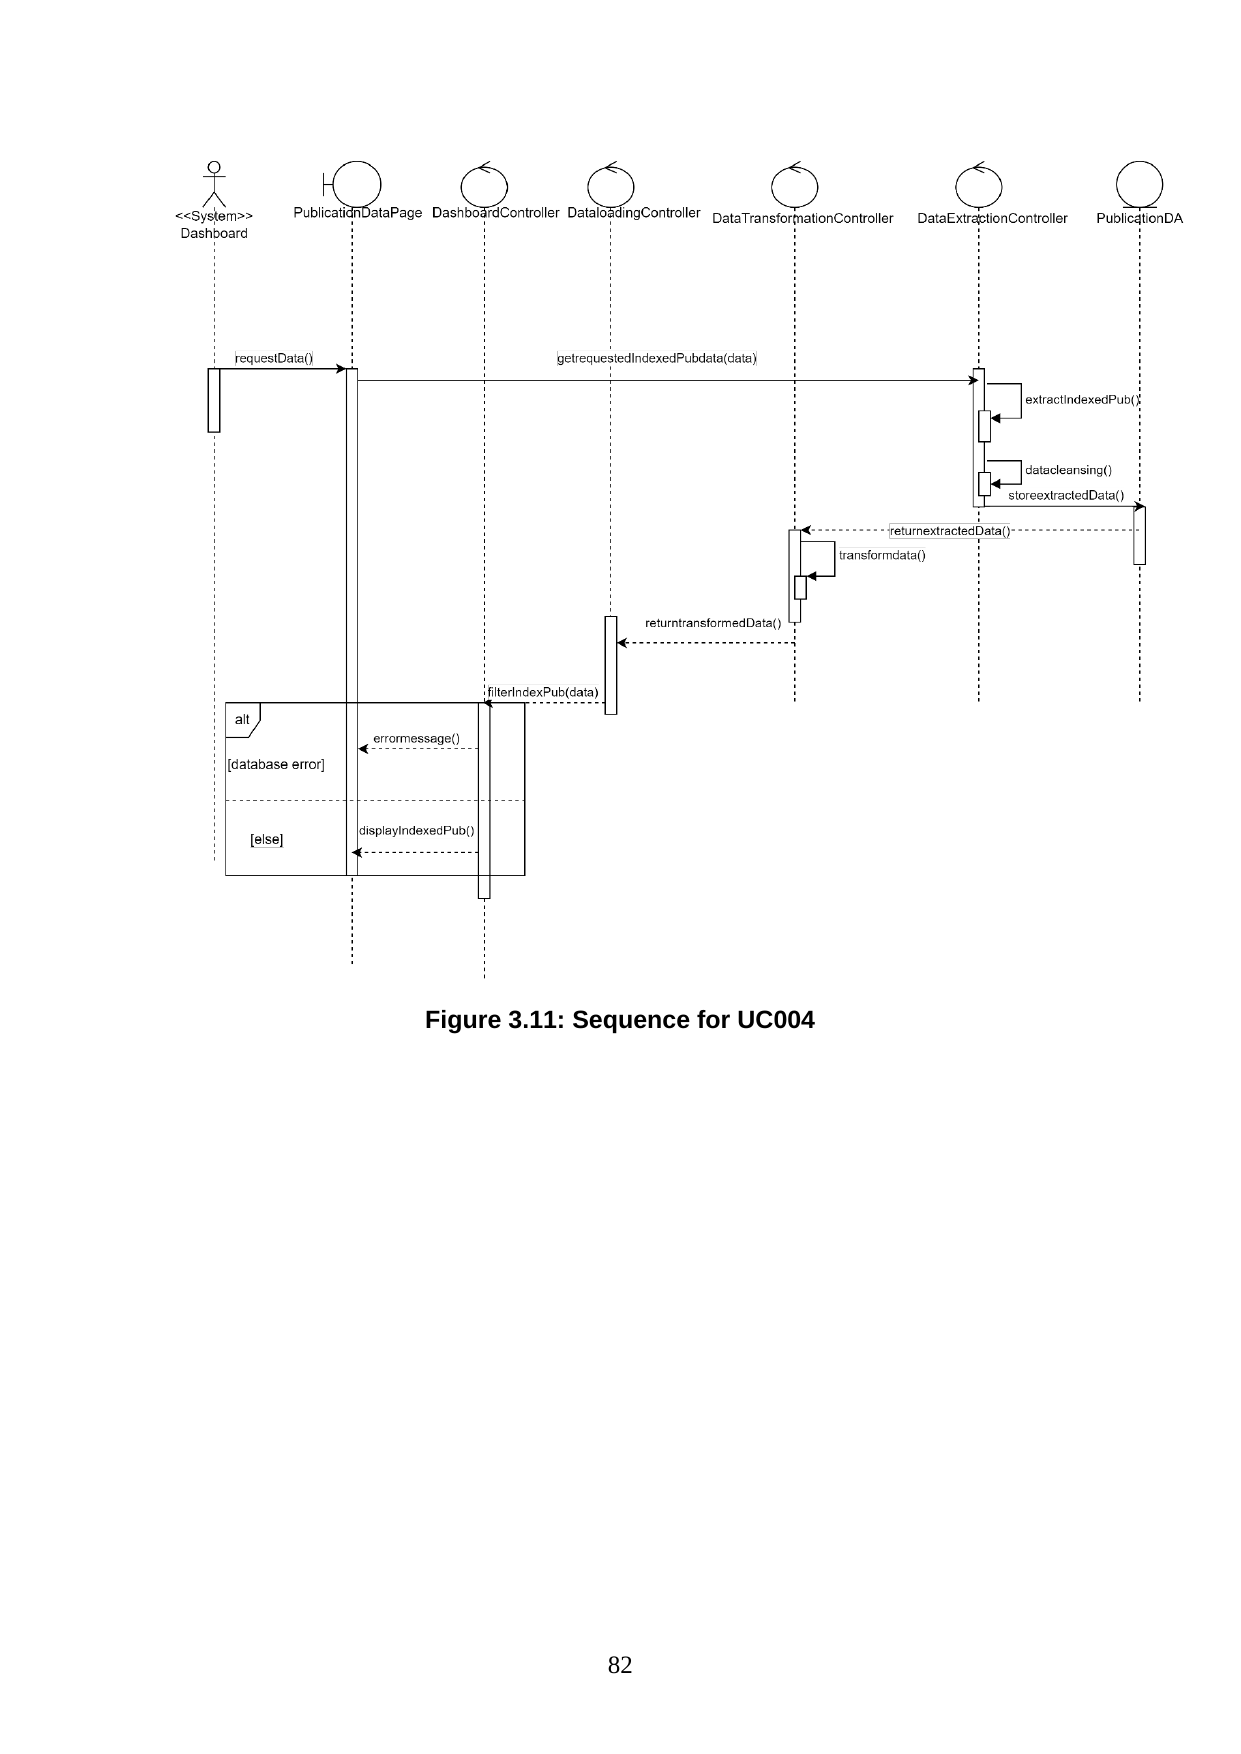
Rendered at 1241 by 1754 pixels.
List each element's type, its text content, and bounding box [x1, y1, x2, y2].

picture [150, 150, 1209, 991]
list Figure 3.11: Sequence for UC004 [150, 1005, 1090, 1034]
